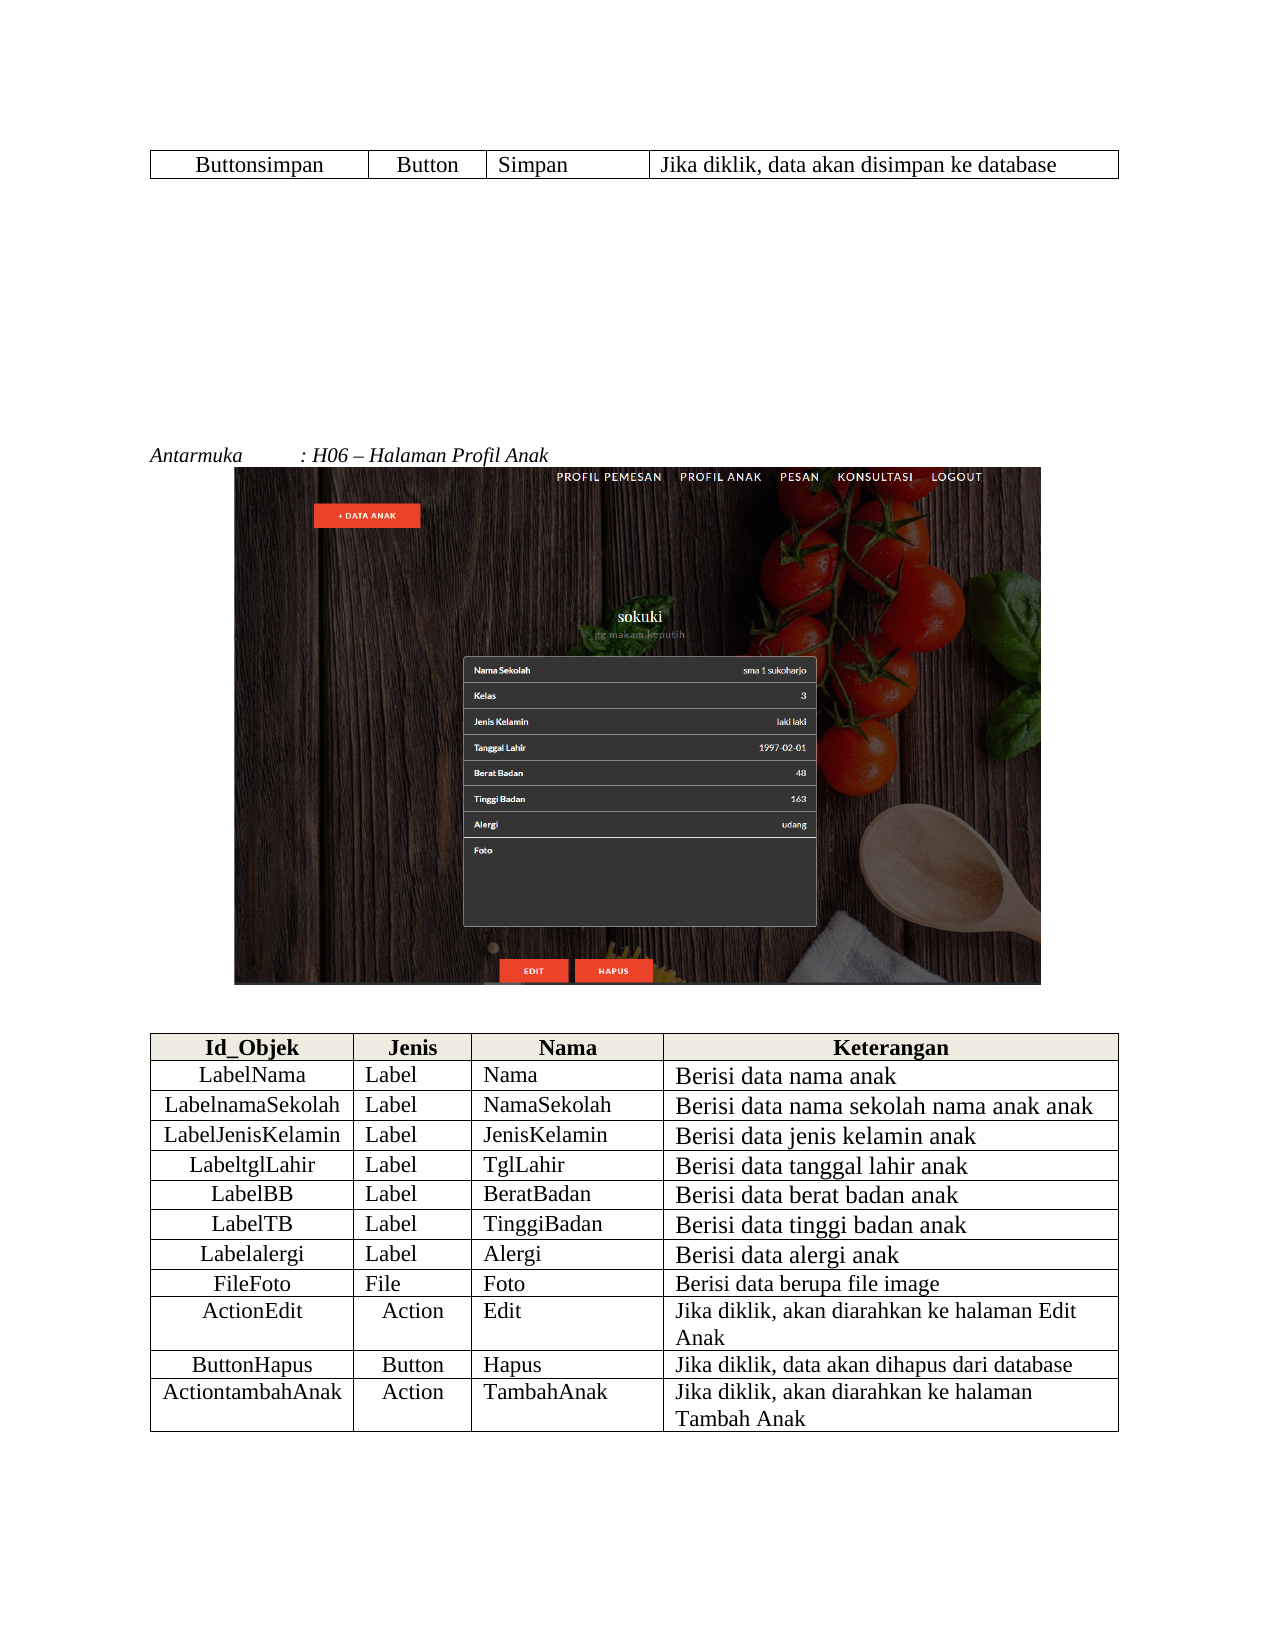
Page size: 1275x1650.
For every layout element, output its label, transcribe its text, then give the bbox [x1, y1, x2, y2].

table_cell Alergi [472, 1240, 663, 1269]
table_cell Jika diklik, akan diarahkan ke halaman Edit Anak [664, 1297, 1118, 1350]
table_cell Label [354, 1151, 471, 1179]
table_cell Label [354, 1240, 471, 1269]
table_cell Jika diklik, data akan dihapus dari database [664, 1351, 1118, 1377]
table_cell TglLahir [472, 1151, 663, 1179]
table_cell NamaSekolah [472, 1091, 663, 1120]
table_cell Jika diklik, akan diarahkan ke halaman Tambah Anak [664, 1379, 1118, 1431]
table_cell Berisi data alergi anak [664, 1240, 1118, 1269]
table_header Jenis [354, 1034, 471, 1060]
table_cell Label [354, 1181, 471, 1209]
table_cell ActiontambahAnak [151, 1379, 353, 1431]
table_cell LabelnamaSekolah [151, 1091, 353, 1120]
table_cell BeratBadan [472, 1181, 663, 1209]
table_header Nama [472, 1034, 663, 1060]
table_cell Simpan [487, 151, 649, 177]
table_cell Berisi data jenis kelamin anak [664, 1121, 1118, 1150]
table_cell Label [354, 1091, 471, 1120]
table_header Id_Objek [151, 1034, 353, 1060]
table_cell Berisi data nama sekolah nama anak anak [664, 1091, 1118, 1120]
table_cell Berisi data berupa file image [664, 1270, 1118, 1296]
table_cell FileFoto [151, 1270, 353, 1296]
table_cell Label [354, 1061, 471, 1090]
table_cell ButtonHapus [151, 1351, 353, 1377]
table_cell JenisKelamin [472, 1121, 663, 1150]
table_cell Berisi data berat badan anak [664, 1181, 1118, 1209]
table_cell Buttonsimpan [151, 151, 368, 177]
table_cell Label [354, 1121, 471, 1150]
table_cell Edit [472, 1297, 663, 1350]
table_header Keterangan [664, 1034, 1118, 1060]
table_cell Berisi data nama anak [664, 1061, 1118, 1090]
table_cell TinggiBadan [472, 1210, 663, 1239]
table_cell Button [354, 1351, 471, 1377]
table_cell Hapus [472, 1351, 663, 1377]
table_cell Nama [472, 1061, 663, 1090]
table_cell Jika diklik, data akan disimpan ke database [650, 151, 1118, 177]
table_cell LabeltglLahir [151, 1151, 353, 1179]
table_cell Action [354, 1379, 471, 1431]
table_cell Foto [472, 1270, 663, 1296]
table_cell ActionEdit [151, 1297, 353, 1350]
table_cell Berisi data tanggal lahir anak [664, 1151, 1118, 1179]
table_cell LabelJenisKelamin [151, 1121, 353, 1150]
table_cell LabelNama [151, 1061, 353, 1090]
text Antarmuka : H06 – Halaman Profil Anak [150, 443, 1125, 467]
table_cell Label [354, 1210, 471, 1239]
picture [234, 467, 1041, 985]
table_cell Action [354, 1297, 471, 1350]
table_cell File [354, 1270, 471, 1296]
table_cell Berisi data tinggi badan anak [664, 1210, 1118, 1239]
table_cell TambahAnak [472, 1379, 663, 1431]
table_cell LabelBB [151, 1181, 353, 1209]
table_cell Labelalergi [151, 1240, 353, 1269]
table_cell LabelTB [151, 1210, 353, 1239]
table_cell Button [369, 151, 486, 177]
